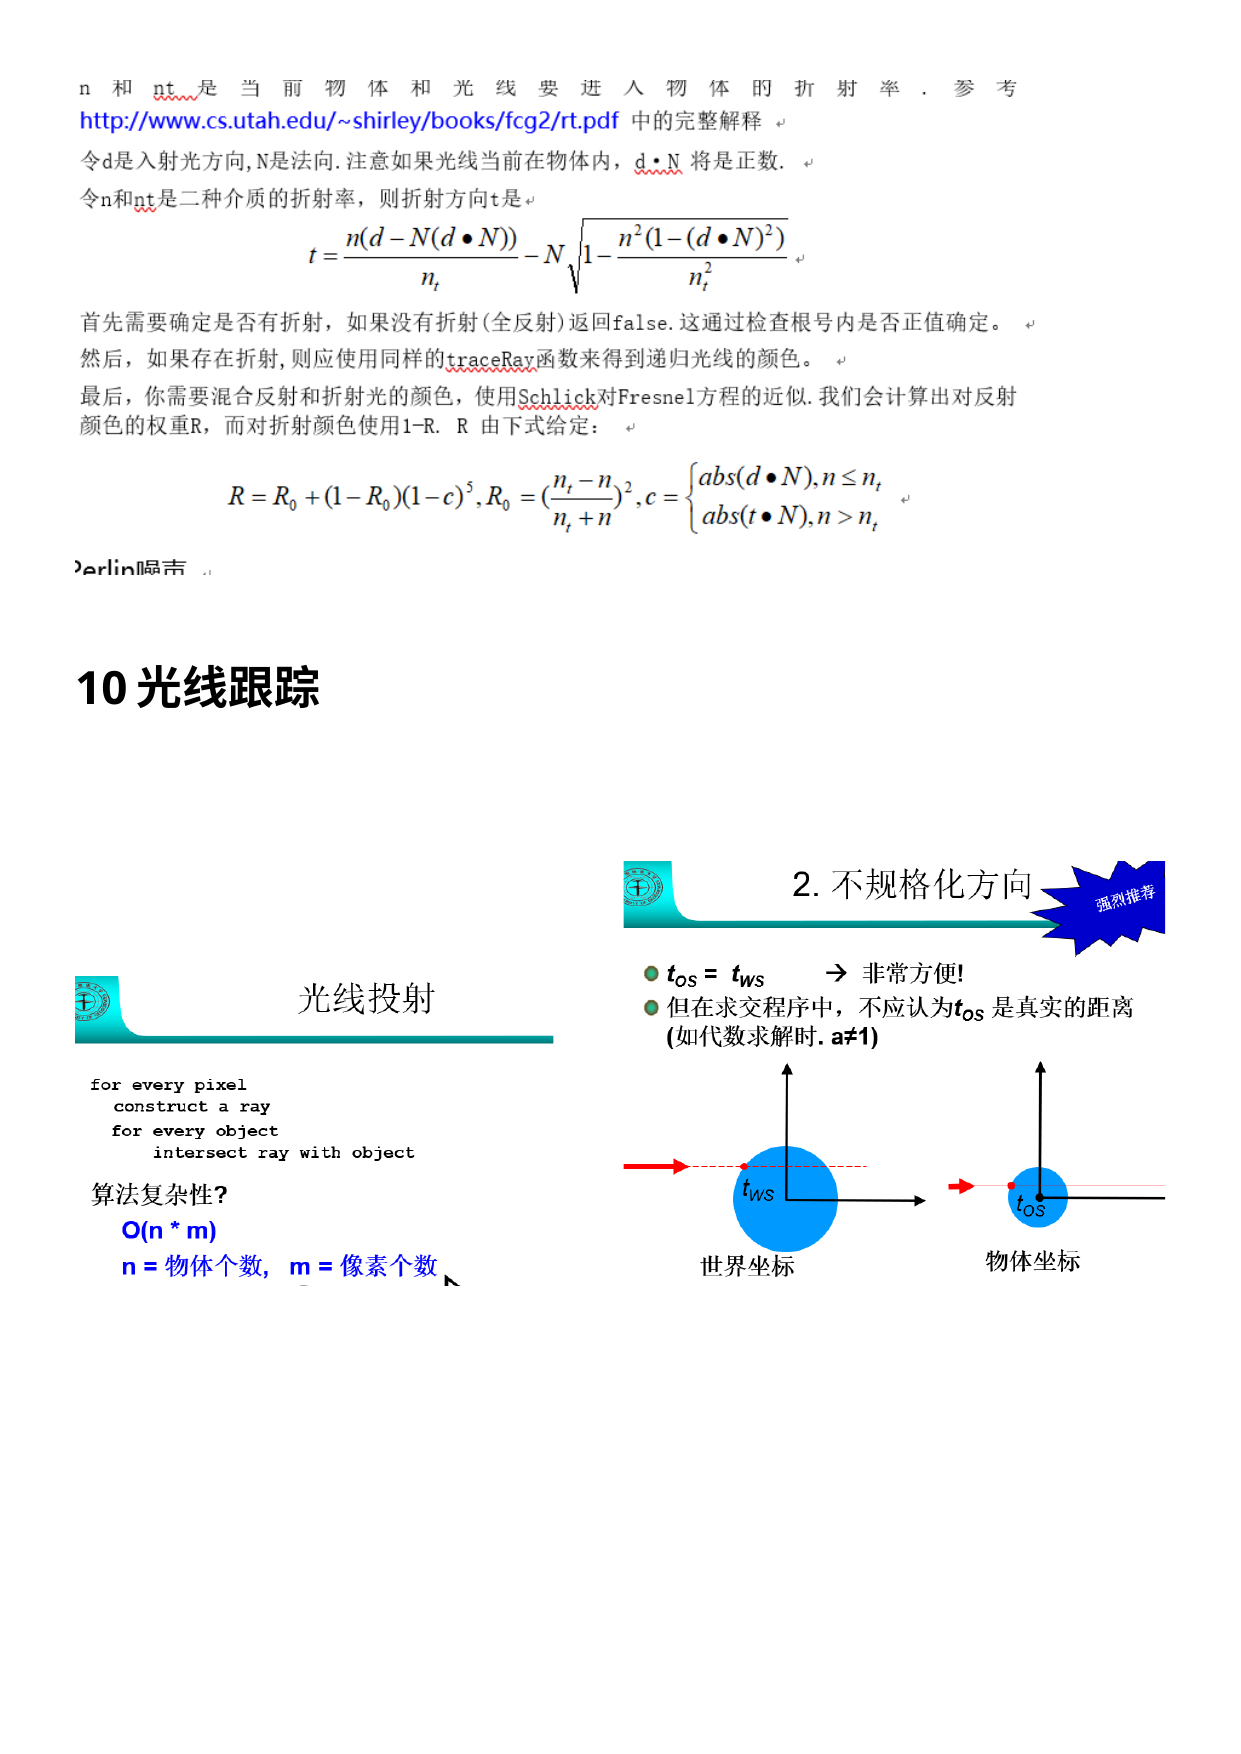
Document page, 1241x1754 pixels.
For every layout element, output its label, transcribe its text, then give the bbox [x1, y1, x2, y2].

subtitle 10光线跟踪 [75, 636, 1165, 734]
picture [75, 976, 554, 1286]
picture [623, 861, 1166, 1286]
picture [75, 80, 1102, 575]
